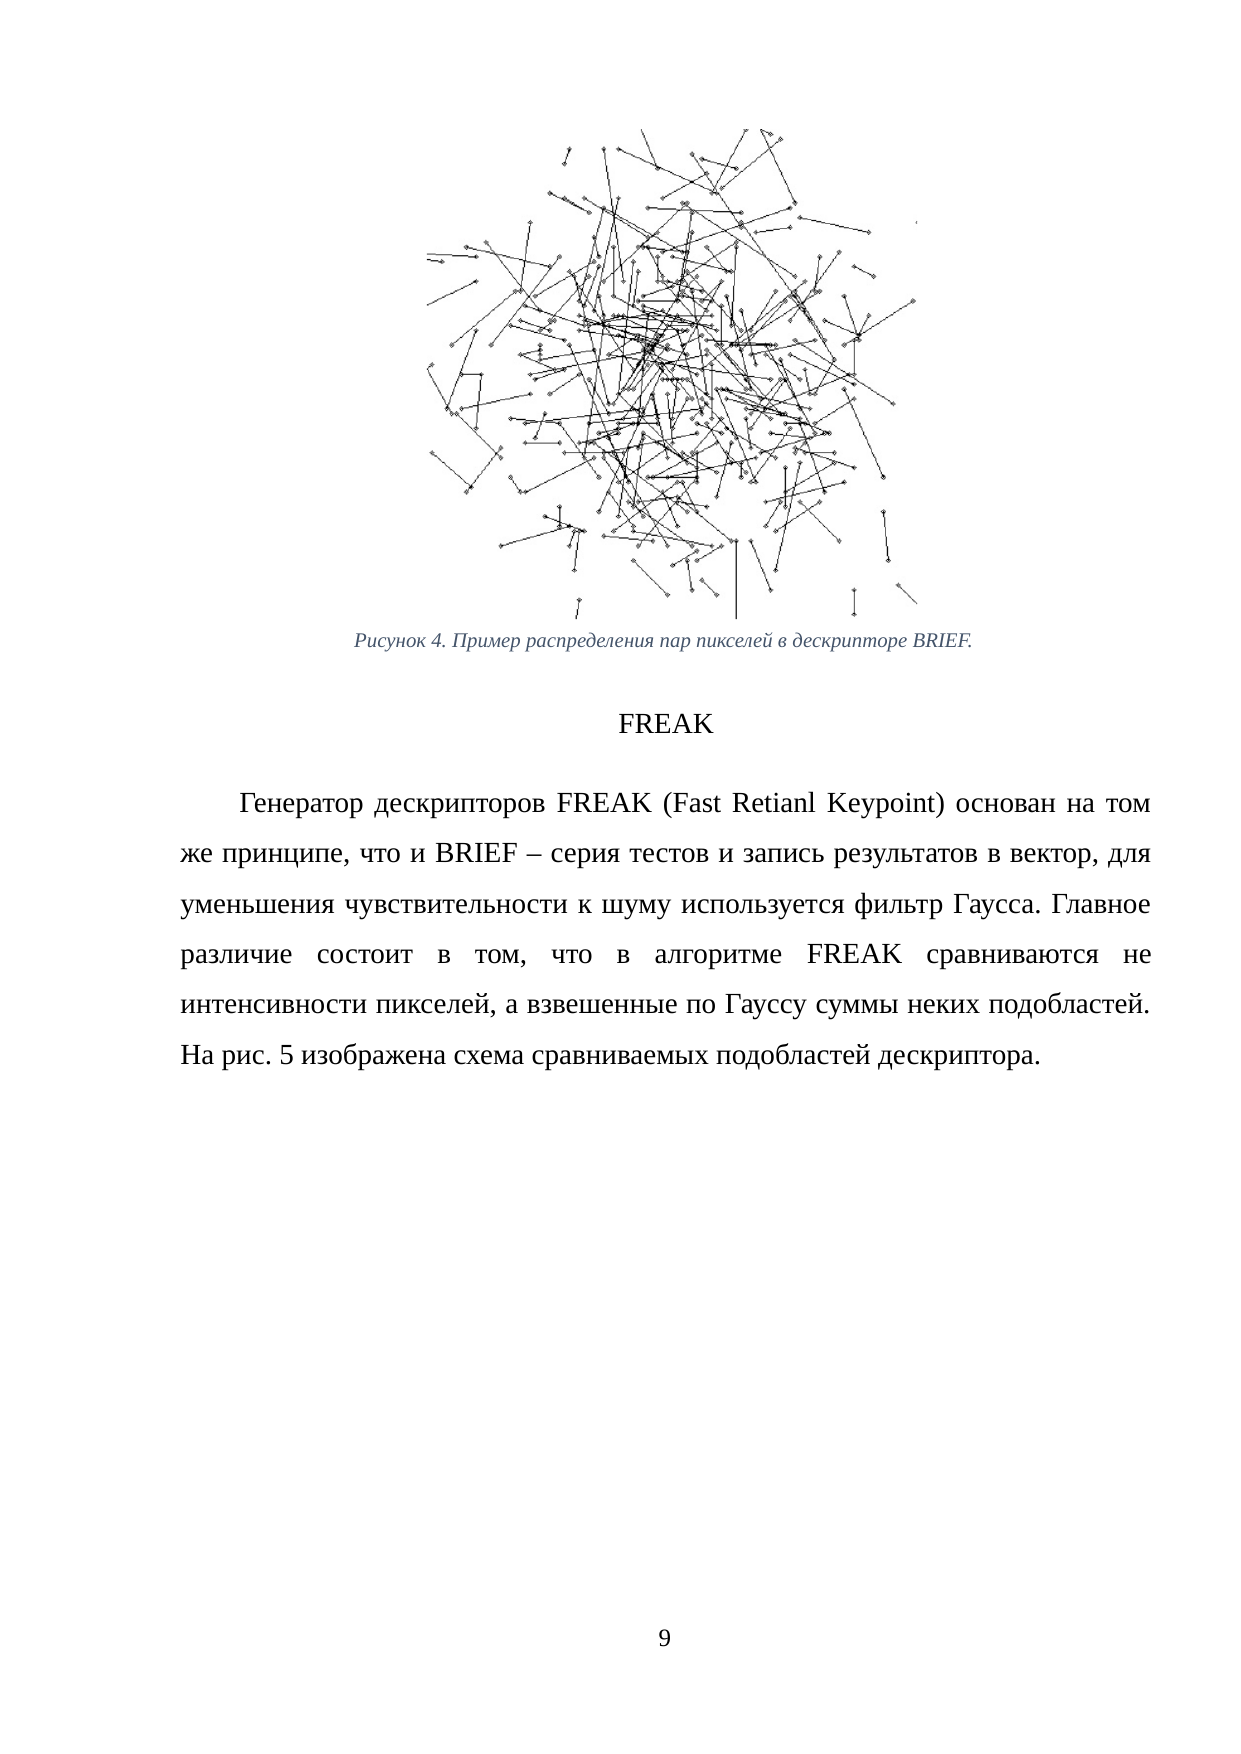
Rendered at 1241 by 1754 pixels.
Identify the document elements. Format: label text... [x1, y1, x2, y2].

text Генератор дескрипторов FREAK (Fast Retianl Keypoint) основан на том же принципе, что и BRIEF – серия тестов и запись результатов в вектор, для уменьшения чувствительности к шуму используется фильтр Гаусса. Главное различие состоит в том, что в алгоритме FREAK сравниваются не интенсивности пикселей, а взвешенные по Гауссу суммы неких подобластей. На рис. 5 изображена схема сравниваемых подобластей дескриптора. [180, 785, 1152, 1070]
picture [407, 118, 925, 629]
subtitle FREAK [180, 706, 1152, 740]
text Рисунок 4. Пример распределения пар пикселей в дескрипторе BRIEF. [177, 628, 1152, 652]
